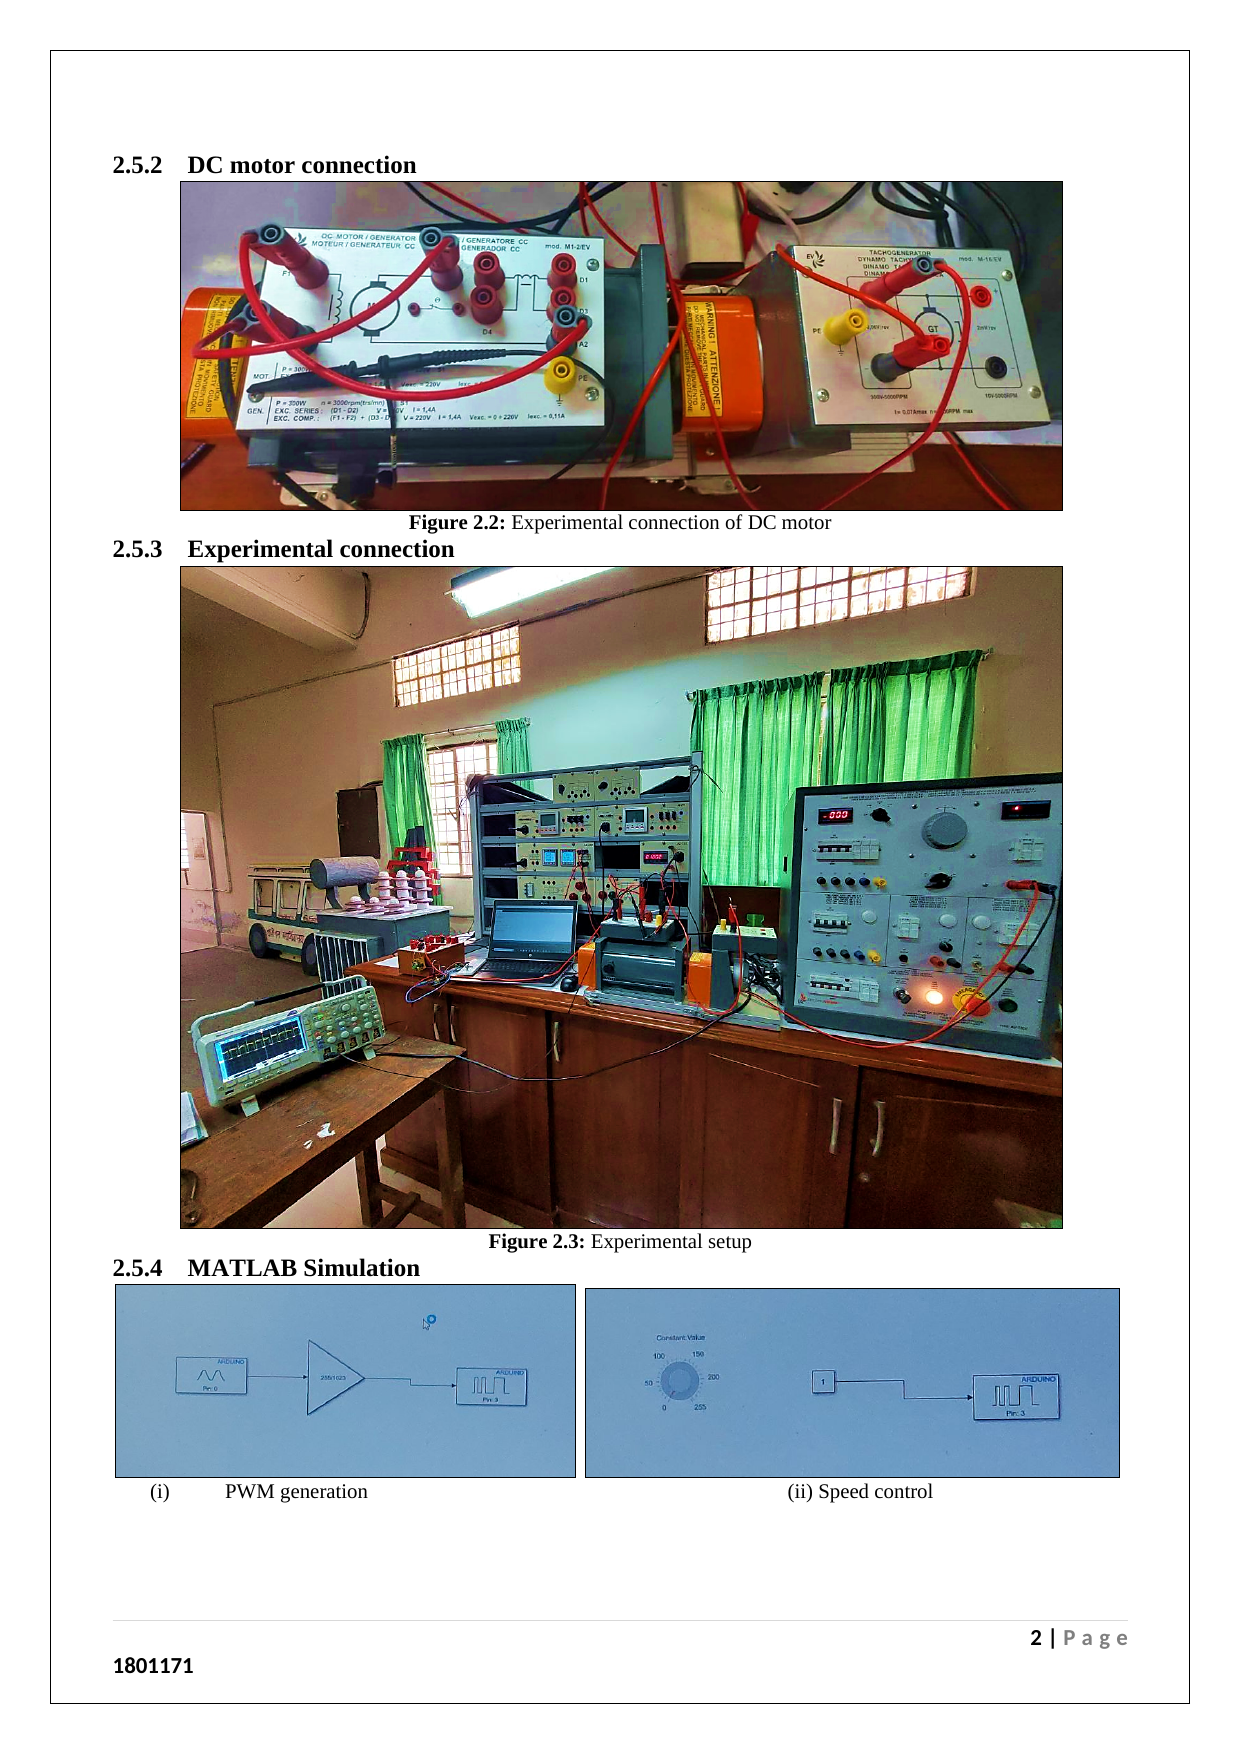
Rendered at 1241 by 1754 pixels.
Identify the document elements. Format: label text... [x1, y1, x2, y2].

picture [181, 182, 1062, 510]
text Figure 2.3: Experimental setup [112, 1229, 1128, 1253]
picture [181, 567, 1062, 1228]
picture [116, 1285, 575, 1477]
list MATLAB Simulation [112, 1253, 1128, 1282]
picture [586, 1289, 1119, 1477]
list Experimental connection [112, 534, 1128, 563]
text Figure 2.2: Experimental connection of DC motor [112, 510, 1128, 534]
list PWM generation (ii) Speed control [150, 1479, 1128, 1503]
list DC motor connection [112, 150, 1128, 179]
